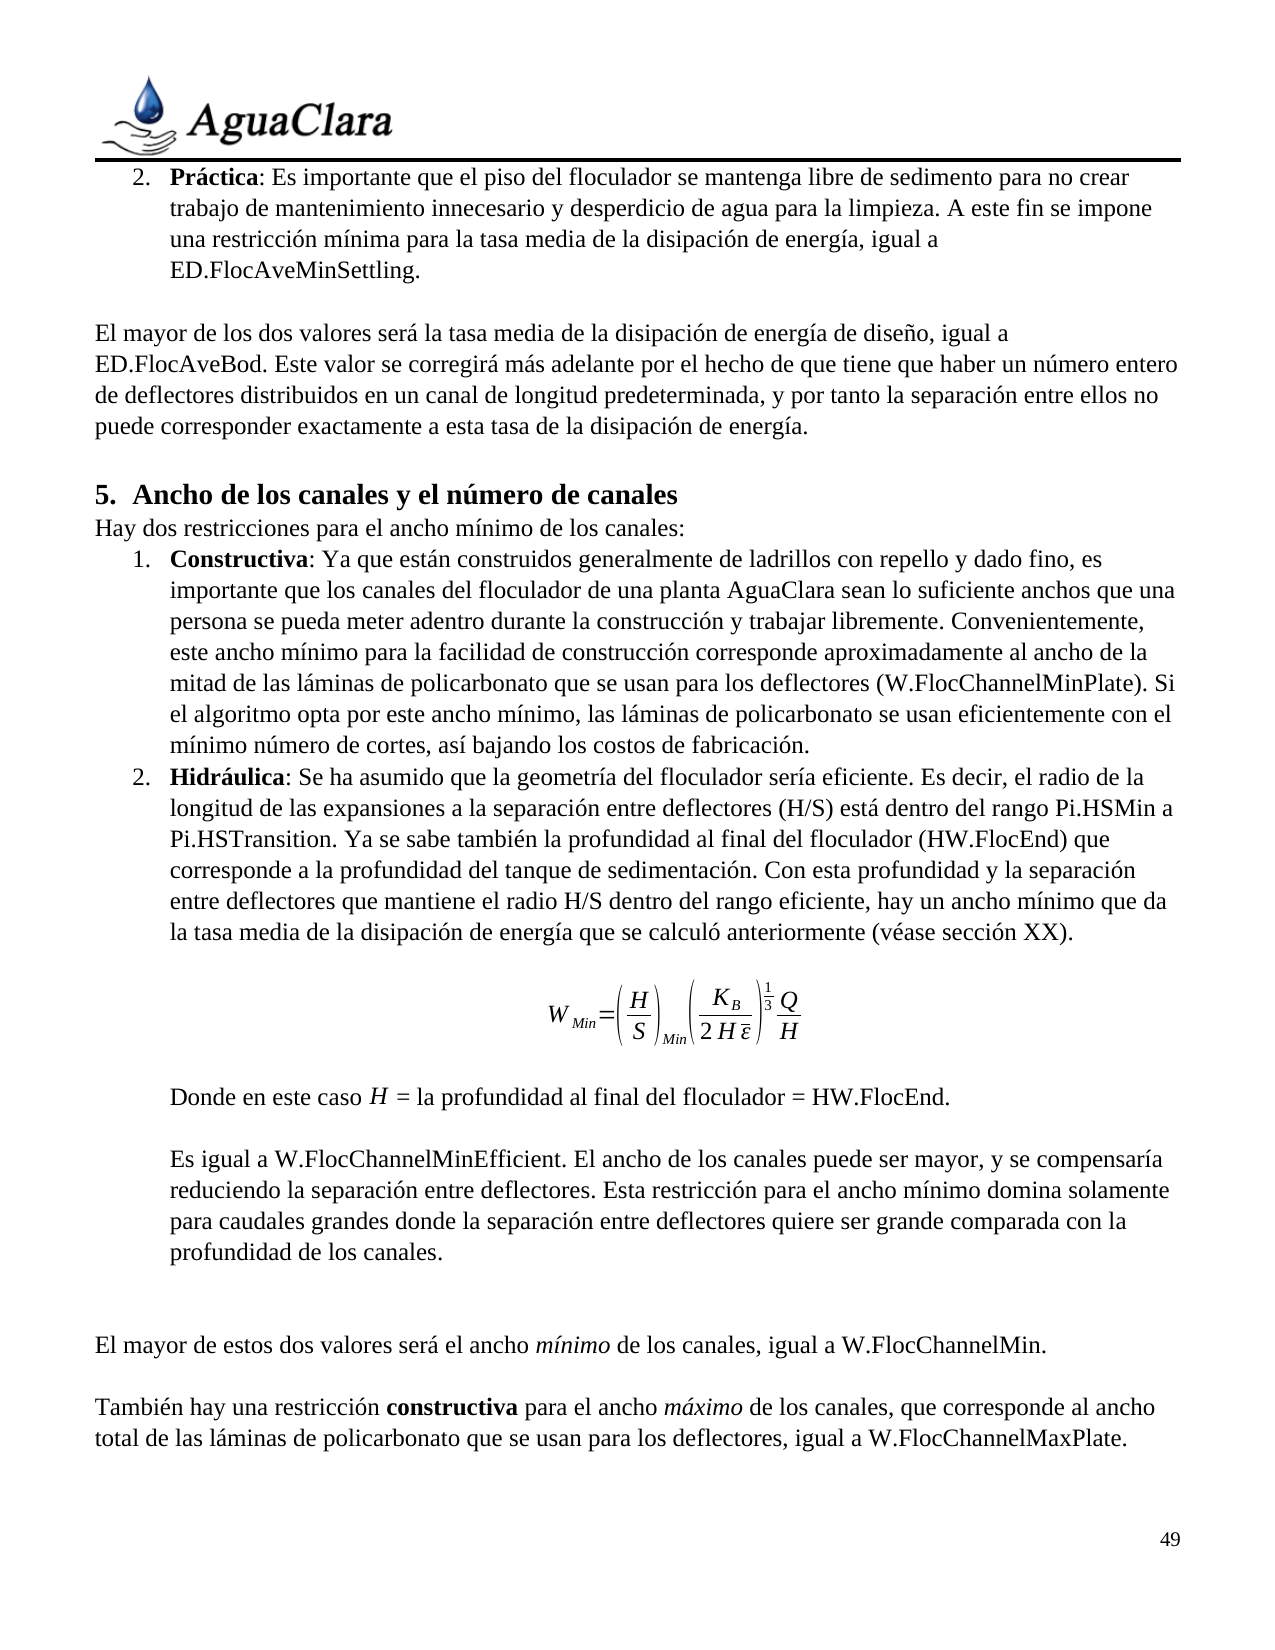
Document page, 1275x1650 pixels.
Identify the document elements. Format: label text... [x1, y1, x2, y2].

text También hay una restricción constructiva para el ancho máximo de los canales, que corresponde al ancho total de las láminas de policarbonato que se usan para los deflectores, igual a W.FlocChannelMaxPlate. [94, 1392, 1181, 1452]
list Hidráulica: Se ha asumido que la geometría del floculador sería eficiente. Es decir, el radio de la longitud de las expansiones a la separación entre deflectores (H/S) está dentro del rango Pi.HSMin a Pi.HSTransition. Ya se sabe también la profundidad al final del floculador (HW.FlocEnd) que corresponde a la profundidad del tanque de sedimentación. Con esta profundidad y la separación entre deflectores que mantiene el radio H/S dentro del rango eficiente, hay un ancho mínimo que da la tasa media de la disipación de energía que se calculó anteriormente (véase sección XX). [132, 762, 1181, 946]
list Es igual a W.FlocChannelMinEfficient. El ancho de los canales puede ser mayor, y se compensaría reduciendo la separación entre deflectores. Esta restricción para el ancho mínimo domina solamente para caudales grandes donde la separación entre deflectores quiere ser grande comparada con la profundidad de los canales. [169, 1144, 1181, 1266]
list Práctica: Es importante que el piso del floculador se mantenga libre de sedimento para no crear trabajo de mantenimiento innecesario y desperdicio de agua para la limpieza. A este fin se impone una restricción mínima para la tasa media de la disipación de energía, igual a ED.FlocAveMinSettling. [132, 162, 1181, 284]
picture [94, 75, 412, 158]
text El mayor de estos dos valores será el ancho mínimo de los canales, igual a W.FlocChannelMin. [94, 1330, 1181, 1359]
text Hay dos restricciones para el ancho mínimo de los canales: [94, 513, 1181, 542]
text El mayor de los dos valores será la tasa media de la disipación de energía de diseño, igual a ED.FlocAveBod. Este valor se corregirá más adelante por el hecho de que tiene que haber un número entero de deflectores distribuidos en un canal de longitud predeterminada, y por tanto la separación entre ellos no puede corresponder exactamente a esta tasa de la disipación de energía. [94, 318, 1181, 439]
list Constructiva: Ya que están construidos generalmente de ladrillos con repello y dado fino, es importante que los canales del floculador de una planta AguaClara sean lo suficiente anchos que una persona se pueda meter adentro durante la construcción y trabajar libremente. Convenientemente, este ancho mínimo para la facilidad de construcción corresponde aproximadamente al ancho de la mitad de las láminas de policarbonato que se usan para los deflectores (W.FlocChannelMinPlate). Si el algoritmo opta por este ancho mínimo, las láminas de policarbonato se usan eficientemente con el mínimo número de cortes, así bajando los costos de fabricación. [132, 544, 1181, 759]
list Donde en este caso = la profundidad al final del floculador = HW.FlocEnd. [169, 1082, 1181, 1110]
subtitle Ancho de los canales y el número de canales [94, 477, 1181, 511]
